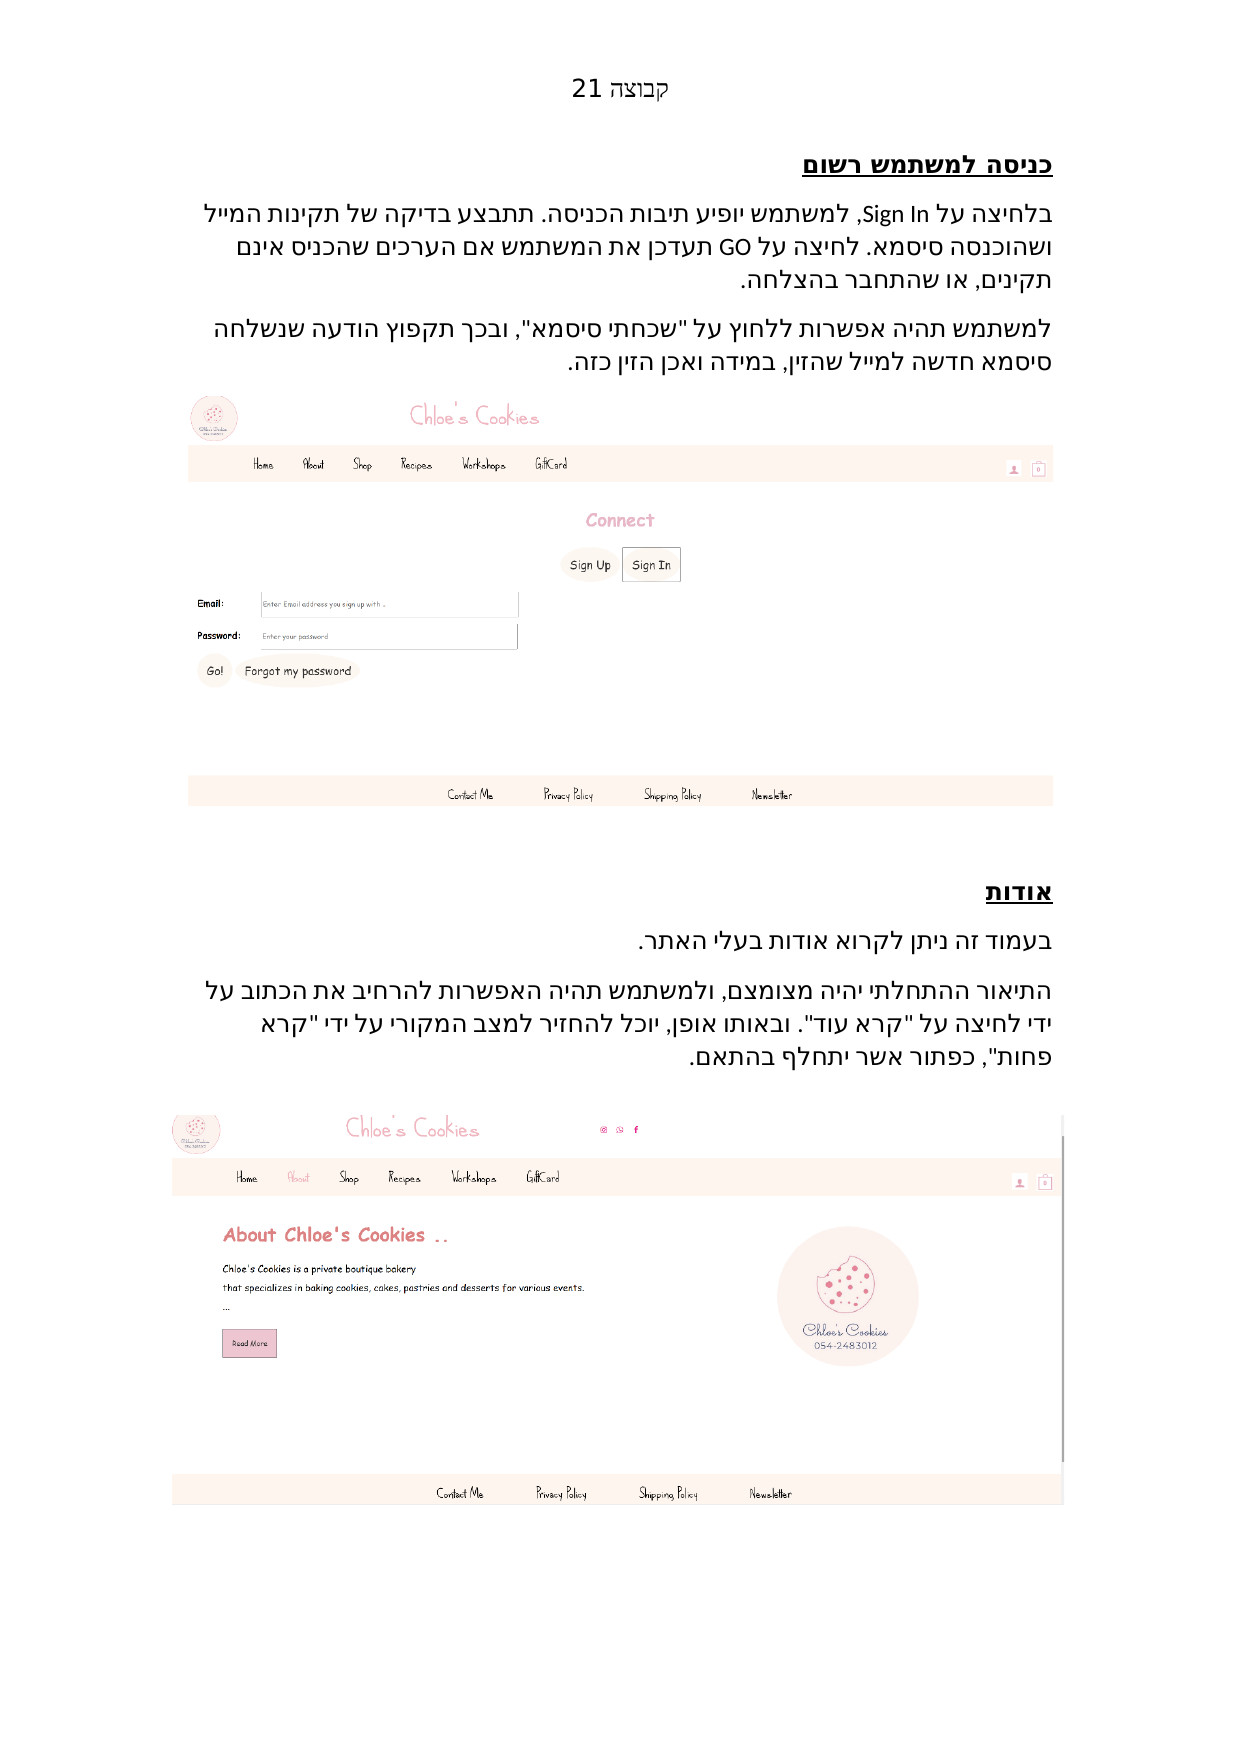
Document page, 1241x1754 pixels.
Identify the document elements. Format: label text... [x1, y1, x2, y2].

text התיאור ההתחלתי יהיה מצומצם, ולמשתמש תהיה האפשרות להרחיב את הכתוב על ידי לחיצה על "קרא עוד". ובאותו אופן, יוכל להחזיר למצב המקורי על ידי "קרא פחות", כפתור אשר יתחלף בהתאם. [187, 975, 1053, 1071]
picture [172, 1115, 1065, 1505]
text כניסה למשתמש רשום [187, 150, 1053, 179]
text אודות [187, 877, 1053, 906]
text למשתמש תהיה אפשרות ללחוץ על "שכחתי סיסמא", ובכך תקפוץ הודעה שנשלחה סיסמא חדשה למייל שהזין, במידה ואכן הזין כזה. [187, 313, 1053, 377]
text בעמוד זה ניתן לקרוא אודות בעלי האתר. [187, 925, 1053, 956]
picture [188, 396, 1054, 806]
text בלחיצה על Sign In, למשתמש יופיע תיבות הכניסה. תתבצע בדיקה של תקינות המייל ושהוכנסה סיסמא. לחיצה על GO תעדכן את המשתמש אם הערכים שהכניס אינם תקינים, או שהתחבר בהצלחה. [187, 198, 1053, 294]
